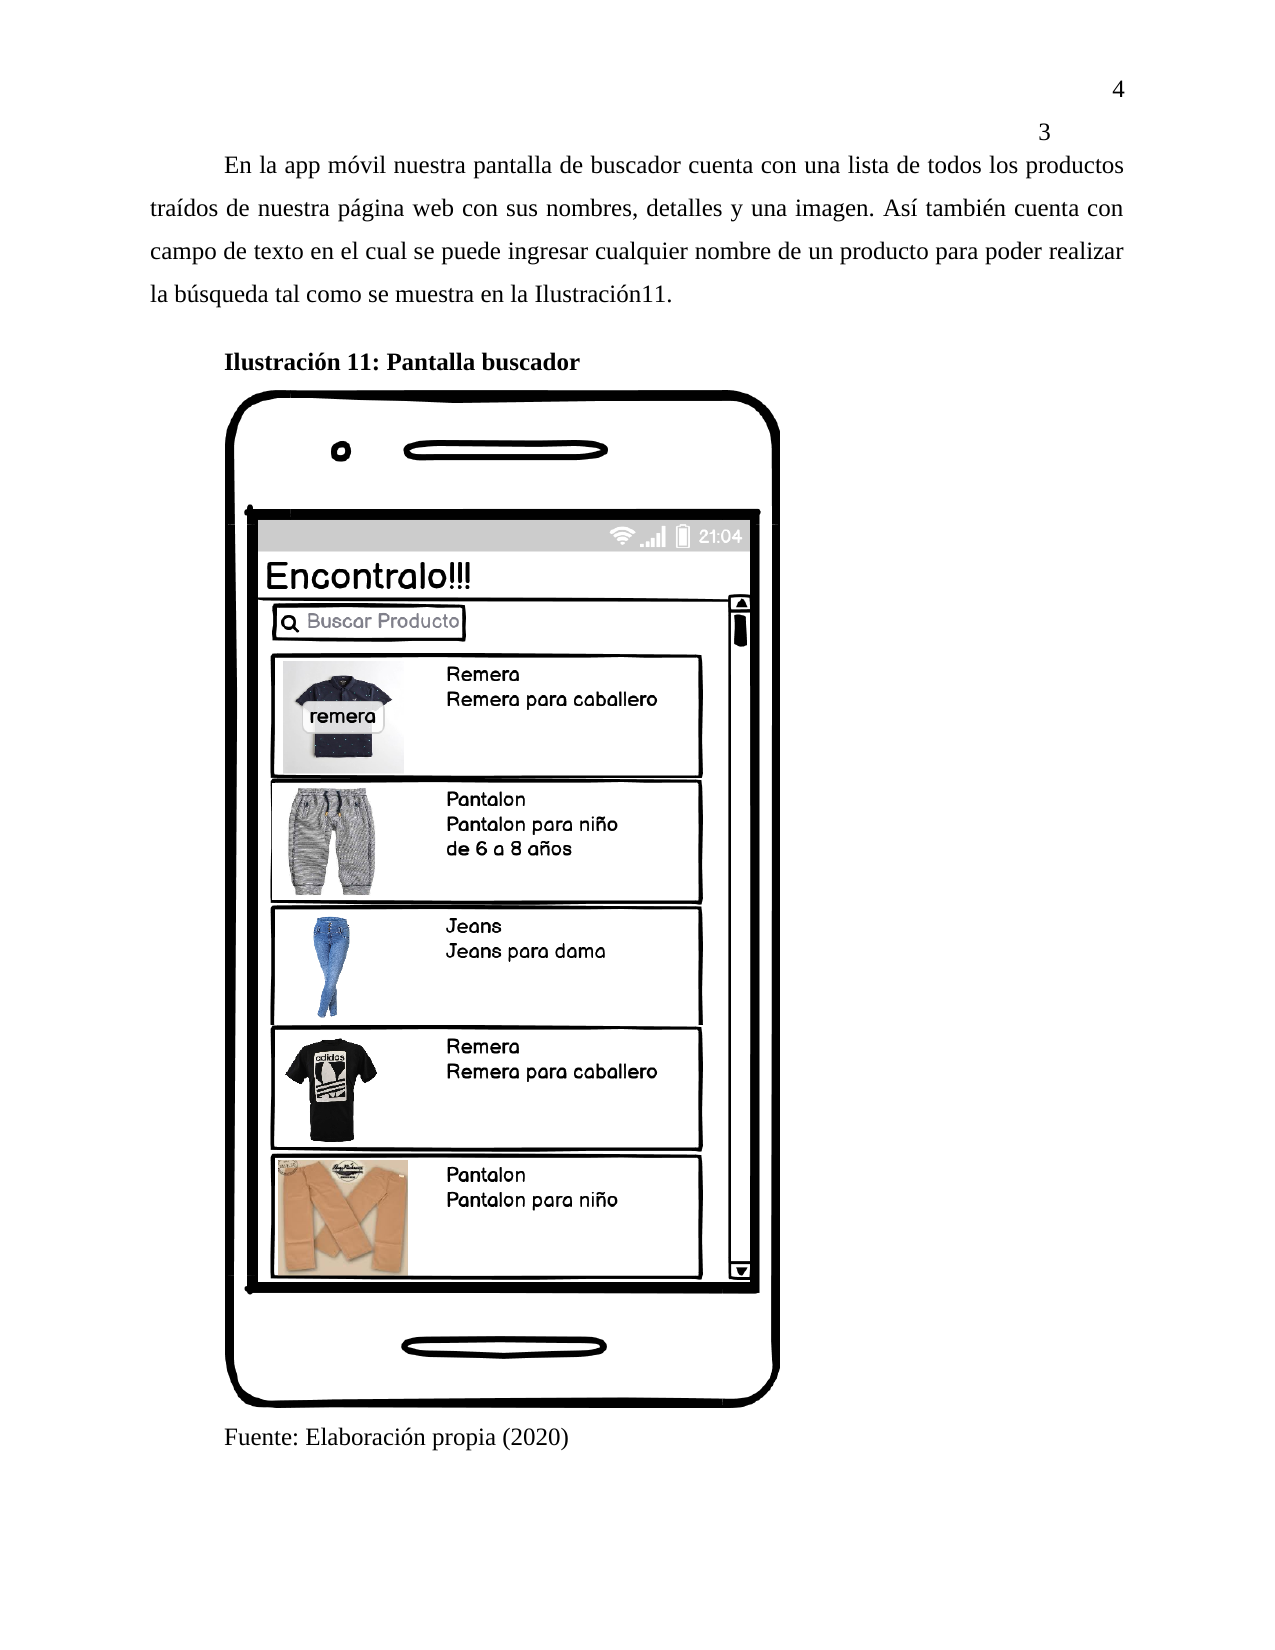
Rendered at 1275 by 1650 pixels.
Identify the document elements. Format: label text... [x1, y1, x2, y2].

text Fuente: Elaboración propia (2020) [150, 1422, 1125, 1451]
picture [223, 390, 780, 1408]
text En la app móvil nuestra pantalla de buscador cuenta con una lista de todos los productos traídos de nuestra página web con sus nombres, detalles y una imagen. Así también cuenta con campo de texto en el cual se puede ingresar cualquier nombre de un producto para poder realizar la búsqueda tal como se muestra en la Ilustración11. [150, 150, 1125, 308]
text Ilustración 11: Pantalla buscador [150, 347, 1125, 376]
